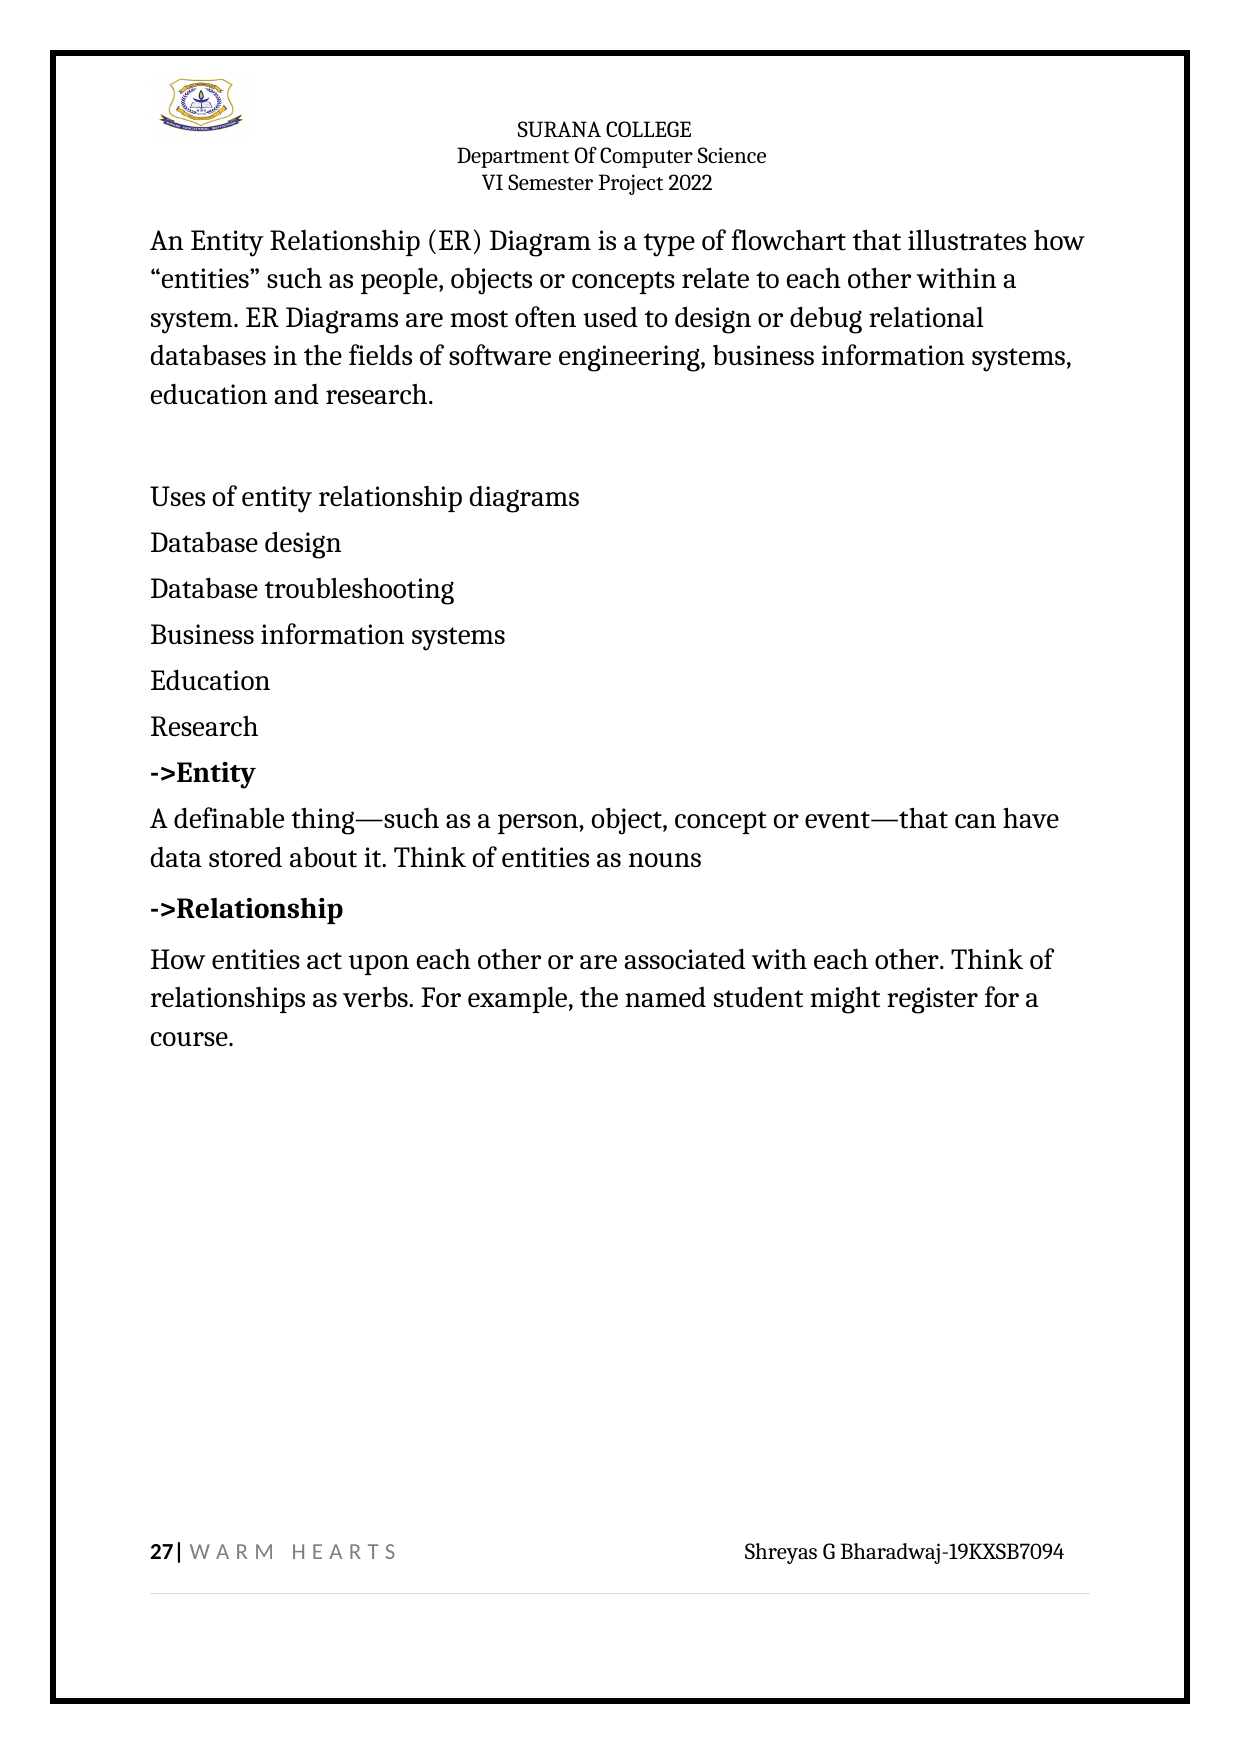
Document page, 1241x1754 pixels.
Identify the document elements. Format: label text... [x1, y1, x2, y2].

text An Entity Relationship (ER) Diagram is a type of flowchart that illustrates how “entities” such as people, objects or concepts relate to each other within a system. ER Diagrams are most often used to design or debug relational databases in the fields of software engineering, business information systems, education and research. [150, 224, 1090, 411]
text Uses of entity relationship diagrams [150, 480, 1090, 513]
text Business information systems [150, 618, 1090, 652]
text Education [150, 664, 1090, 698]
picture [150, 73, 252, 138]
text How entities act upon each other or are associated with each other. Think of relationships as verbs. For example, the named student might register for a course. [150, 943, 1090, 1053]
text A definable thing—such as a person, object, concept or event—that can have data stored about it. Think of entities as nouns [150, 802, 1090, 874]
text Database design [150, 526, 1090, 559]
text ->Entity [150, 756, 1090, 790]
text Database troubleshooting [150, 572, 1090, 606]
text ->Relationship [150, 892, 1090, 925]
text Research [150, 710, 1090, 744]
